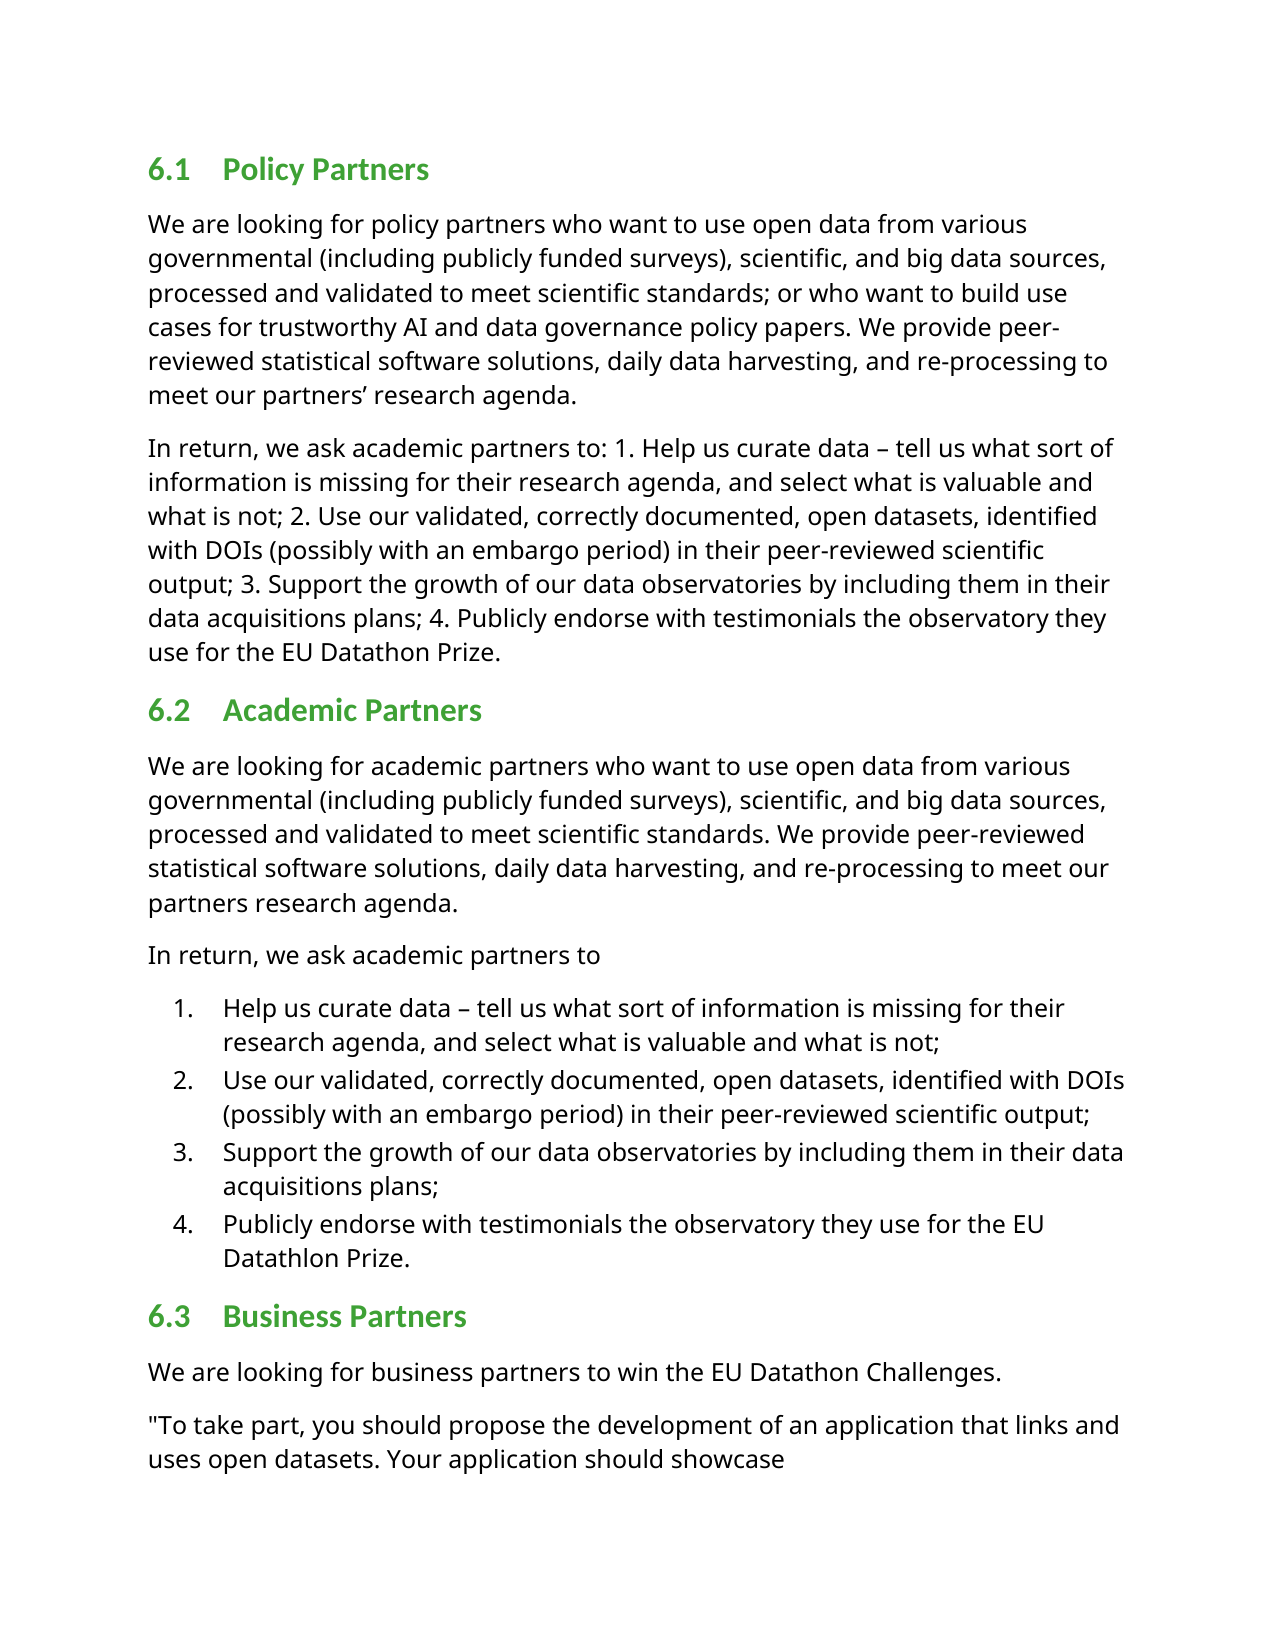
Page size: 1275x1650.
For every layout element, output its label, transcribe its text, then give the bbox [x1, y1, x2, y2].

text We are looking for business partners to win the EU Datathon Challenges. [148, 1355, 1127, 1389]
list Support the growth of our data observatories by including them in their data acquisitions plans; [173, 1134, 1127, 1203]
text We are looking for academic partners who want to use open data from various governmental (including publicly funded surveys), scientific, and big data sources, processed and validated to meet scientific standards. We provide peer-reviewed statistical software solutions, daily data harvesting, and re-processing to meet our partners research agenda. [148, 749, 1127, 919]
list Publicly endorse with testimonials the observatory they use for the EU Datathlon Prize. [173, 1206, 1127, 1274]
list Use our validated, correctly documented, open datasets, identified with DOIs (possibly with an embargo period) in their peer-reviewed scientific output; [173, 1063, 1127, 1131]
text In return, we ask academic partners to [148, 938, 1127, 972]
subtitle 6.2 Academic Partners [148, 689, 1127, 730]
subtitle 6.3 Business Partners [148, 1295, 1127, 1336]
text We are looking for policy partners who want to use open data from various governmental (including publicly funded surveys), scientific, and big data sources, processed and validated to meet scientific standards; or who want to build use cases for trustworthy AI and data governance policy papers. We provide peer-reviewed statistical software solutions, daily data harvesting, and re-processing to meet our partners’ research agenda. [148, 207, 1127, 411]
subtitle 6.1 Policy Partners [148, 148, 1127, 188]
text "To take part, you should propose the development of an application that links and uses open datasets. Your application should showcase [148, 1408, 1127, 1476]
text In return, we ask academic partners to: 1. Help us curate data – tell us what sort of information is missing for their research agenda, and select what is valuable and what is not; 2. Use our validated, correctly documented, open datasets, identified with DOIs (possibly with an embargo period) in their peer-reviewed scientific output; 3. Support the growth of our data observatories by including them in their data acquisitions plans; 4. Publicly endorse with testimonials the observatory they use for the EU Datathon Prize. [148, 430, 1127, 669]
list Help us curate data – tell us what sort of information is missing for their research agenda, and select what is valuable and what is not; [173, 991, 1127, 1059]
